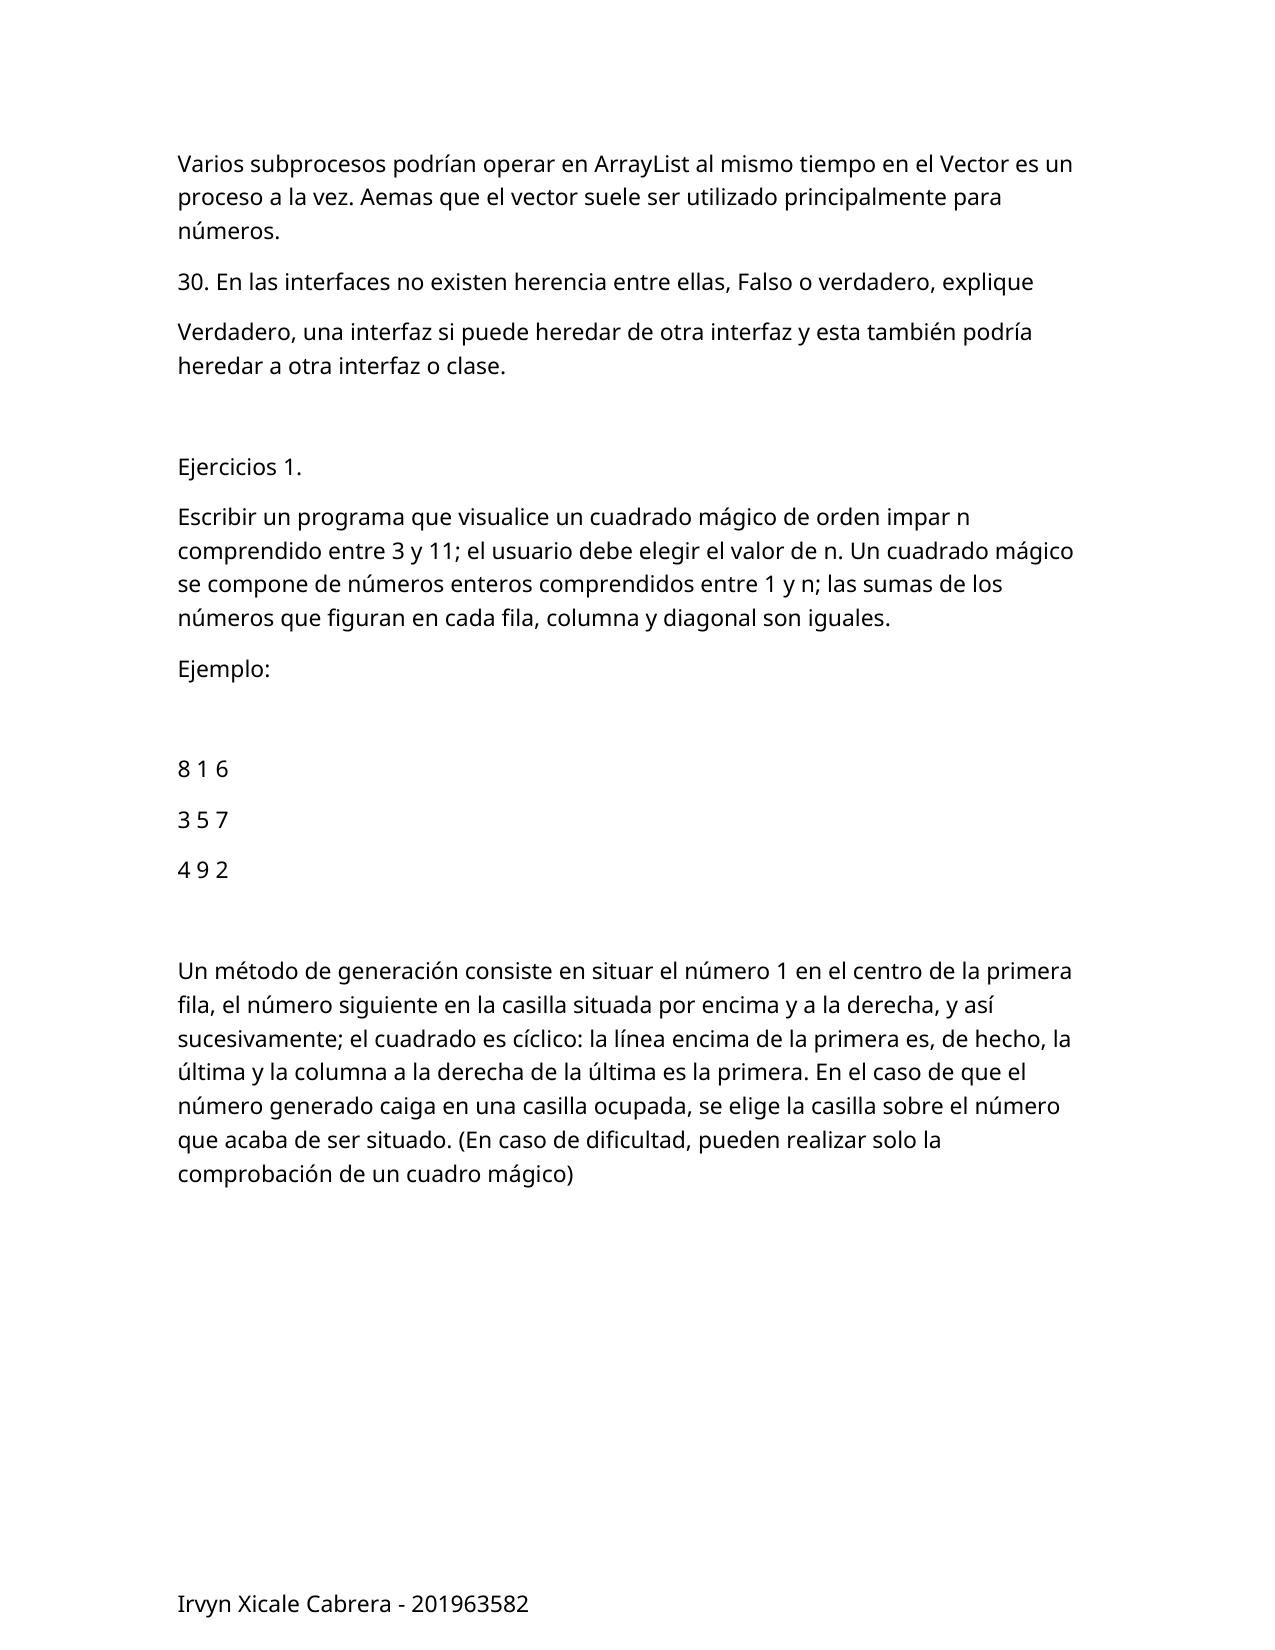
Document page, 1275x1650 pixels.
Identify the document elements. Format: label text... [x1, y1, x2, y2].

text 8 1 6 [177, 753, 1098, 785]
text Ejemplo: [177, 653, 1098, 684]
text Verdadero, una interfaz si puede heredar de otra interfaz y esta también podría heredar a otra interfaz o clase. [177, 316, 1098, 381]
text Ejercicios 1. [177, 451, 1098, 482]
text Escribir un programa que visualice un cuadrado mágico de orden impar n comprendido entre 3 y 11; el usuario debe elegir el valor de n. Un cuadrado mágico se compone de números enteros comprendidos entre 1 y n; las sumas de los números que figuran en cada fila, columna y diagonal son iguales. [177, 501, 1098, 633]
text 4 9 2 [177, 854, 1098, 886]
text Varios subprocesos podrían operar en ArrayList al mismo tiempo en el Vector es un proceso a la vez. Aemas que el vector suele ser utilizado principalmente para números. [177, 148, 1098, 246]
text Un método de generación consiste en situar el número 1 en el centro de la primera fila, el número siguiente en la casilla situada por encima y a la derecha, y así sucesivamente; el cuadrado es cíclico: la línea encima de la primera es, de hecho, la última y la columna a la derecha de la última es la primera. En el caso de que el número generado caiga en una casilla ocupada, se elige la casilla sobre el número que acaba de ser situado. (En caso de dificultad, pueden realizar solo la comprobación de un cuadro mágico) [177, 955, 1098, 1189]
text 3 5 7 [177, 804, 1098, 835]
text 30. En las interfaces no existen herencia entre ellas, Falso o verdadero, explique [177, 266, 1098, 297]
